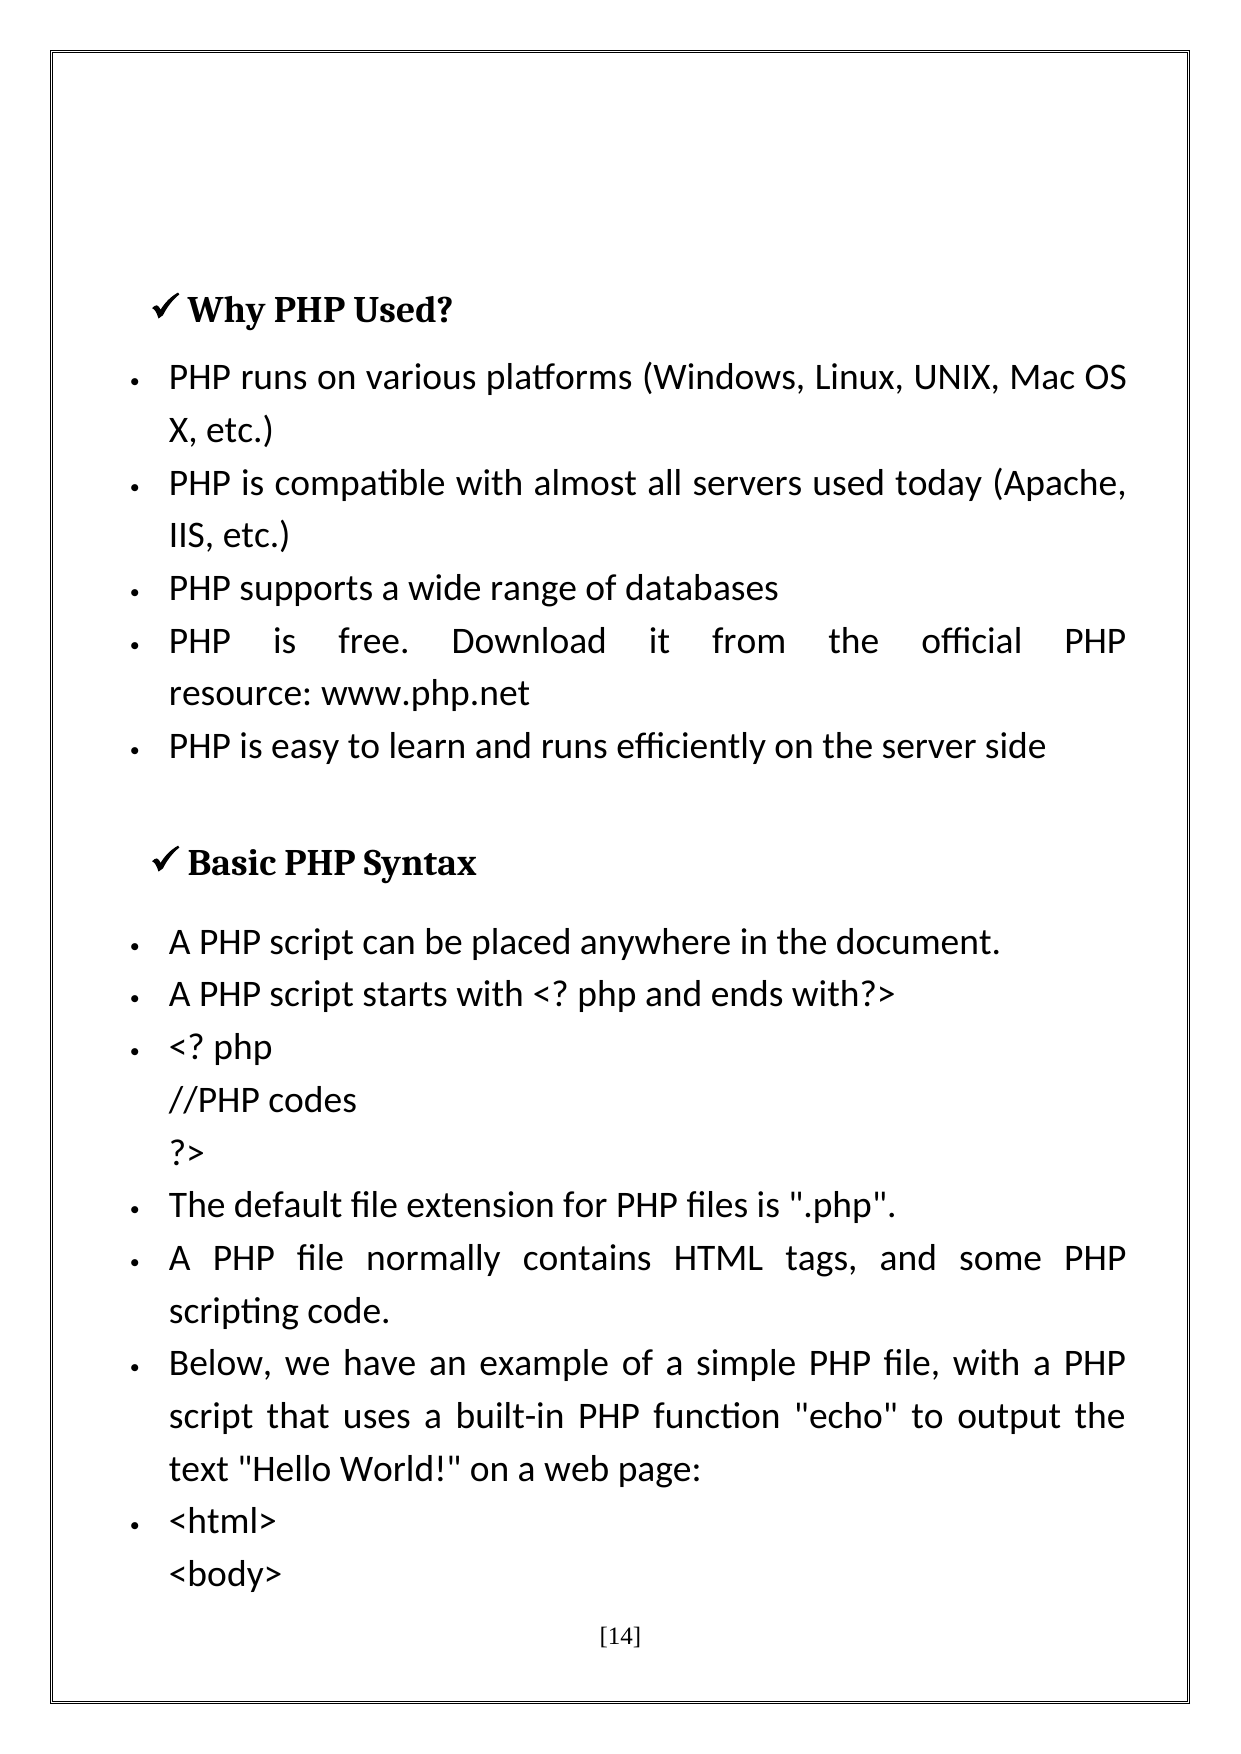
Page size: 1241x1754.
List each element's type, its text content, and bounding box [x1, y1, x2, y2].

list Basic PHP Syntax [150, 842, 1128, 885]
list Below, we have an example of a simple PHP file, with a PHP script that uses a built-in PHP function "echo" to output the text "Hello World!" on a web page: [131, 1339, 1128, 1491]
list A PHP script starts with <? php and ends with?> [131, 970, 1128, 1016]
list PHP is easy to learn and runs efficiently on the server side [131, 722, 1128, 768]
list PHP is compatible with almost all servers used today (Apache, IIS, etc.) [131, 458, 1128, 557]
list PHP is free. Download it from the official PHP resource: www.php.net [131, 617, 1128, 715]
list The default file extension for PHP files is ".php". [131, 1181, 1128, 1227]
list PHP runs on various platforms (Windows, Linux, UNIX, Mac OS X, etc.) [131, 353, 1128, 452]
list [131, 1497, 1128, 1596]
list Why PHP Used? [150, 288, 1128, 332]
list A PHP file normally contains HTML tags, and some PHP scripting code. [131, 1234, 1128, 1332]
list PHP supports a wide range of databases [131, 564, 1128, 610]
list A PHP script can be placed anywhere in the document. [131, 918, 1128, 963]
list <? php //PHP codes ?> [131, 1023, 1128, 1174]
